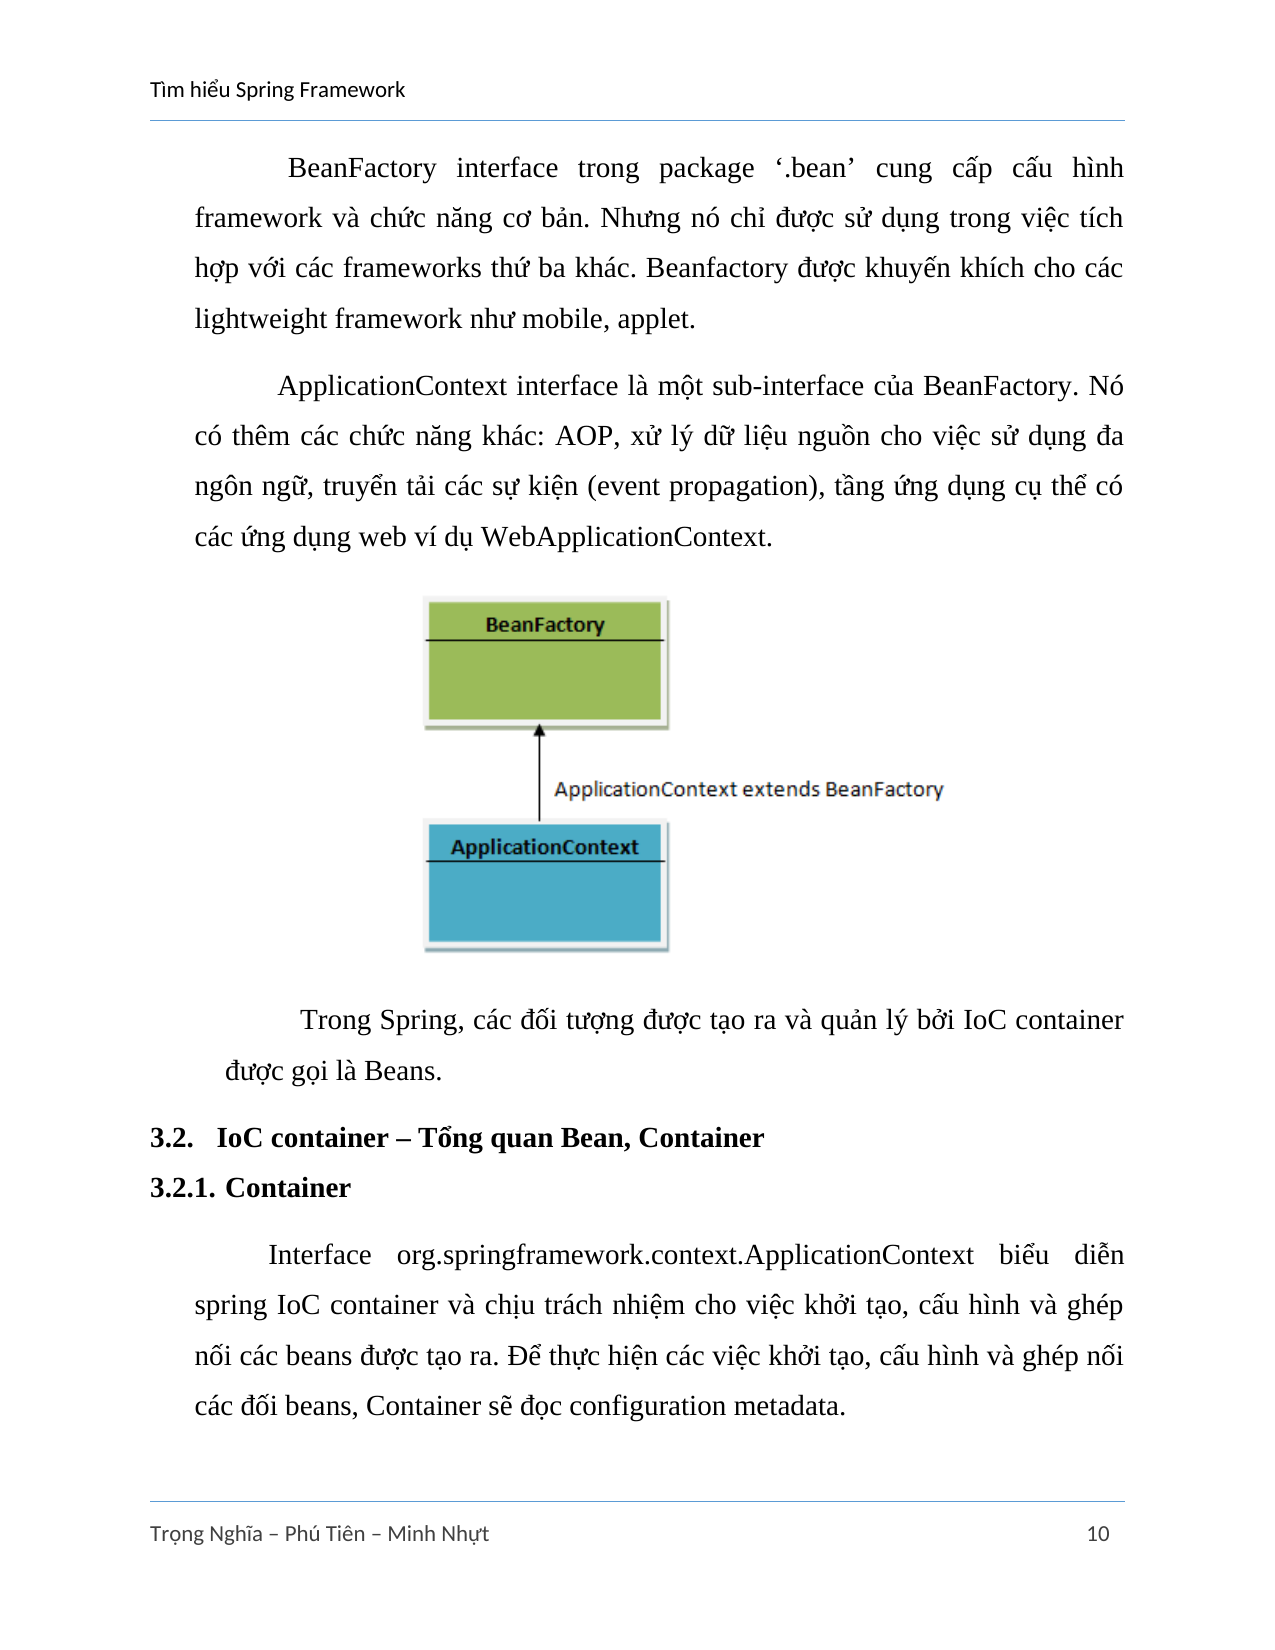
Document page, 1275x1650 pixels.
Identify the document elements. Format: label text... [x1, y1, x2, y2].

text BeanFactory interface trong package ‘.bean’ cung cấp cấu hình framework và chức năng cơ bản. Nhưng nó chỉ được sử dụng trong việc tích hợp với các frameworks thứ ba khác. Beanfactory được khuyến khích cho các lightweight framework như mobile, applet. [194, 150, 1125, 334]
picture [409, 585, 984, 972]
list IoC container – Tổng quan Bean, Container [150, 1120, 1125, 1153]
text Interface org.springframework.context.ApplicationContext biểu diễn spring IoC container và chịu trách nhiệm cho việc khởi tạo, cấu hình và ghép nối các beans được tạo ra. Để thực hiện các việc khởi tạo, cấu hình và ghép nối các đối beans, Container sẽ đọc configuration metadata. [194, 1237, 1125, 1421]
text ApplicationContext interface là một sub-interface của BeanFactory. Nó có thêm các chức năng khác: AOP, xử lý dữ liệu nguồn cho việc sử dụng đa ngôn ngữ, truyển tải các sự kiện (event propagation), tầng ứng dụng cụ thể có các ứng dụng web ví dụ WebApplicationContext. [194, 368, 1125, 552]
text Trong Spring, các đối tượng được tạo ra và quản lý bởi IoC container được gọi là Beans. [225, 1002, 1125, 1086]
list Container [150, 1170, 1125, 1203]
